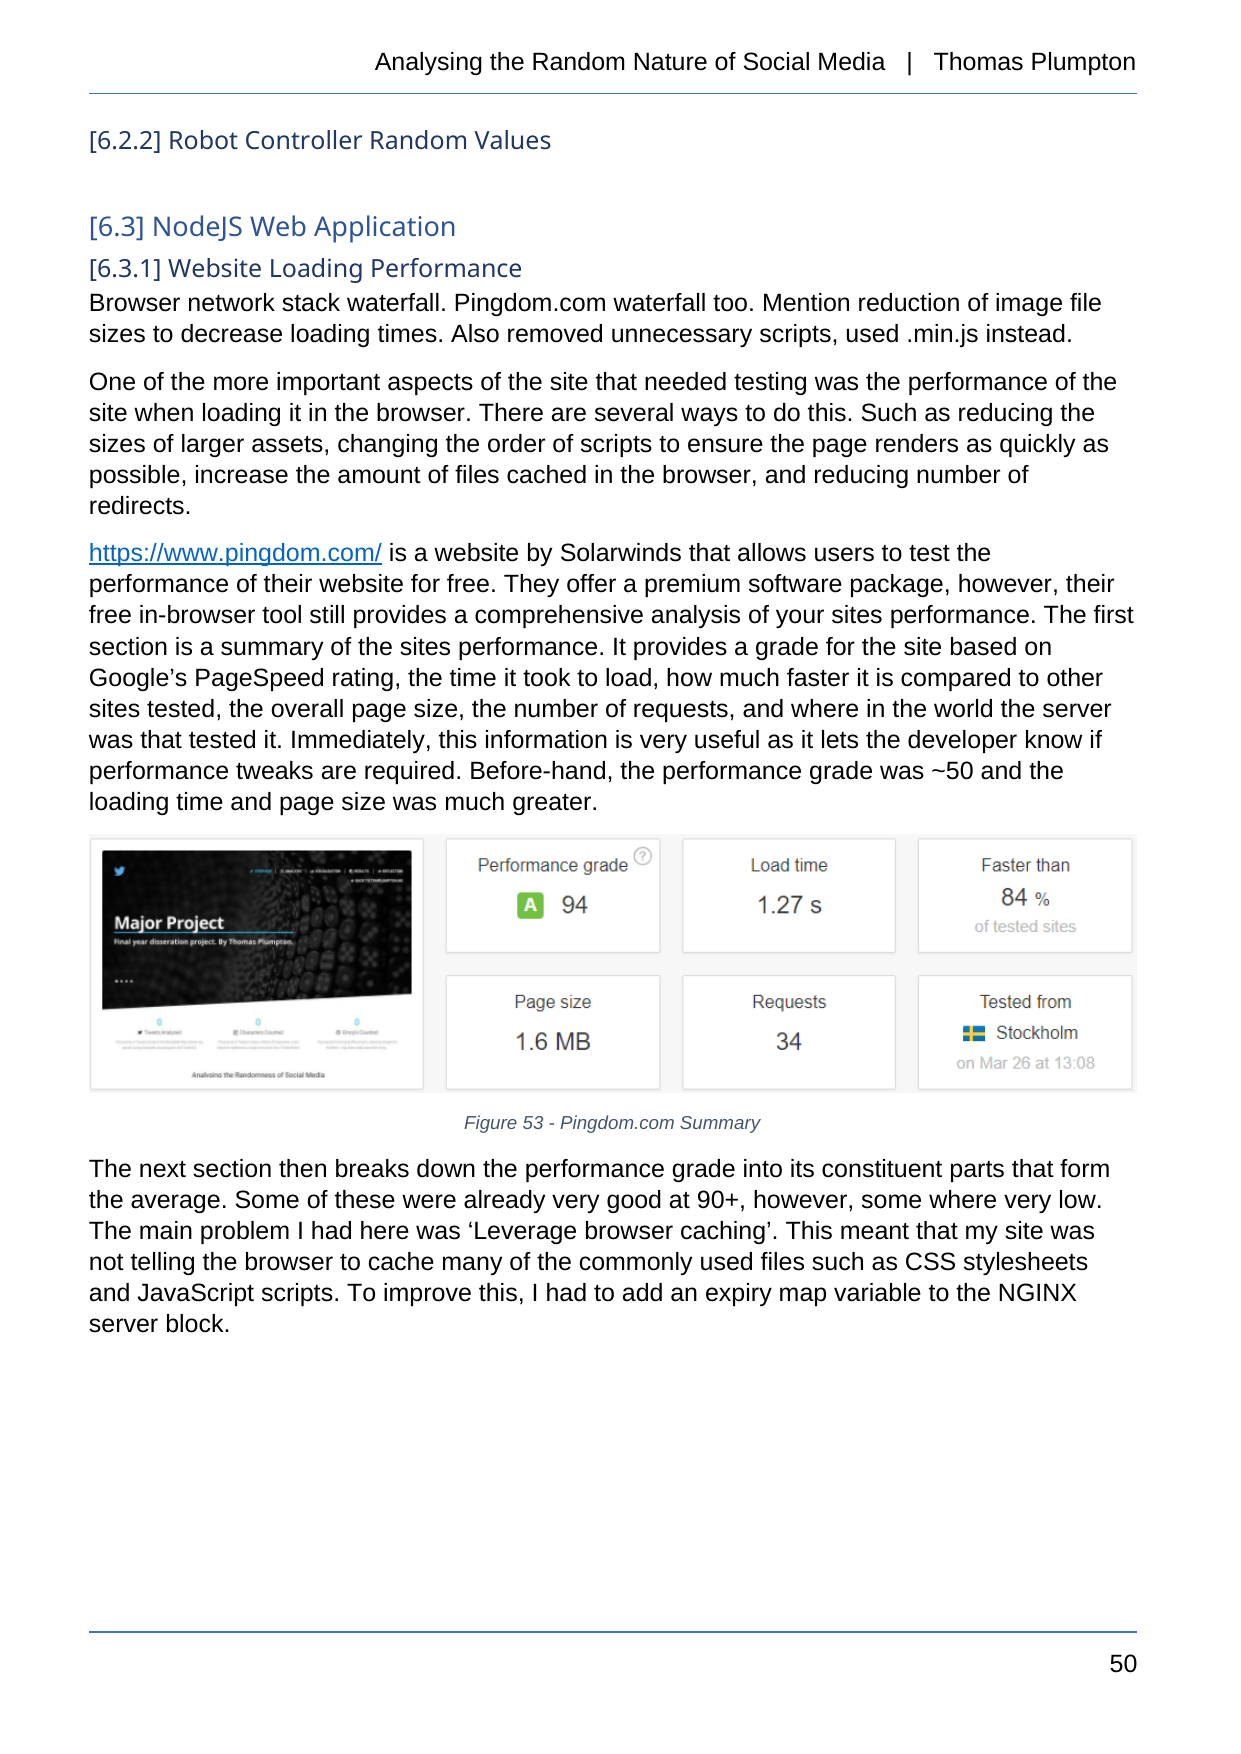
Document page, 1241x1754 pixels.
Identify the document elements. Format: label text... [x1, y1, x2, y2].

text https://www.pingdom.com/ is a website by Solarwinds that allows users to test the performance of their website for free. They offer a premium software package, however, their free in-browser tool still provides a comprehensive analysis of your sites performance. The first section is a summary of the sites performance. It provides a grade for the site based on Google’s PageSpeed rating, the time it took to load, how much faster it is compared to other sites tested, the overall page size, the number of requests, and where in the world the server was that tested it. Immediately, this information is very useful as it lets the developer know if performance tweaks are required. Before-hand, the performance grade was ~50 and the loading time and page size was much greater. [89, 538, 1137, 815]
picture [88, 834, 1137, 1093]
subtitle [6.3.1] Website Loading Performance [89, 251, 1137, 285]
text Browser network stack waterfall. Pingdom.com waterfall too. Mention reduction of image file sizes to decrease loading times. Also removed unnecessary scripts, used .min.js instead. [89, 288, 1137, 347]
subtitle [6.2.2] Robot Controller Random Values [89, 122, 1137, 157]
subtitle [6.3] NodeJS Web Application [89, 207, 1137, 244]
text One of the more important aspects of the site that needed testing was the performance of the site when loading it in the browser. There are several ways to do this. Such as reducing the sizes of larger assets, changing the order of scripts to ensure the page renders as quickly as possible, increase the amount of files cached in the browser, and reducing number of redirects. [89, 366, 1137, 519]
text The next section then breaks down the performance grade into its constituent parts that form the average. Some of these were already very good at 90+, however, some where very low. The main problem I had here was ‘Leverage browser caching’. This meant that my site was not telling the browser to cache many of the commonly used files such as CSS stylesheets and JavaScript scripts. To improve this, I had to add an expiry map variable to the NGINX server block. [89, 1154, 1137, 1338]
